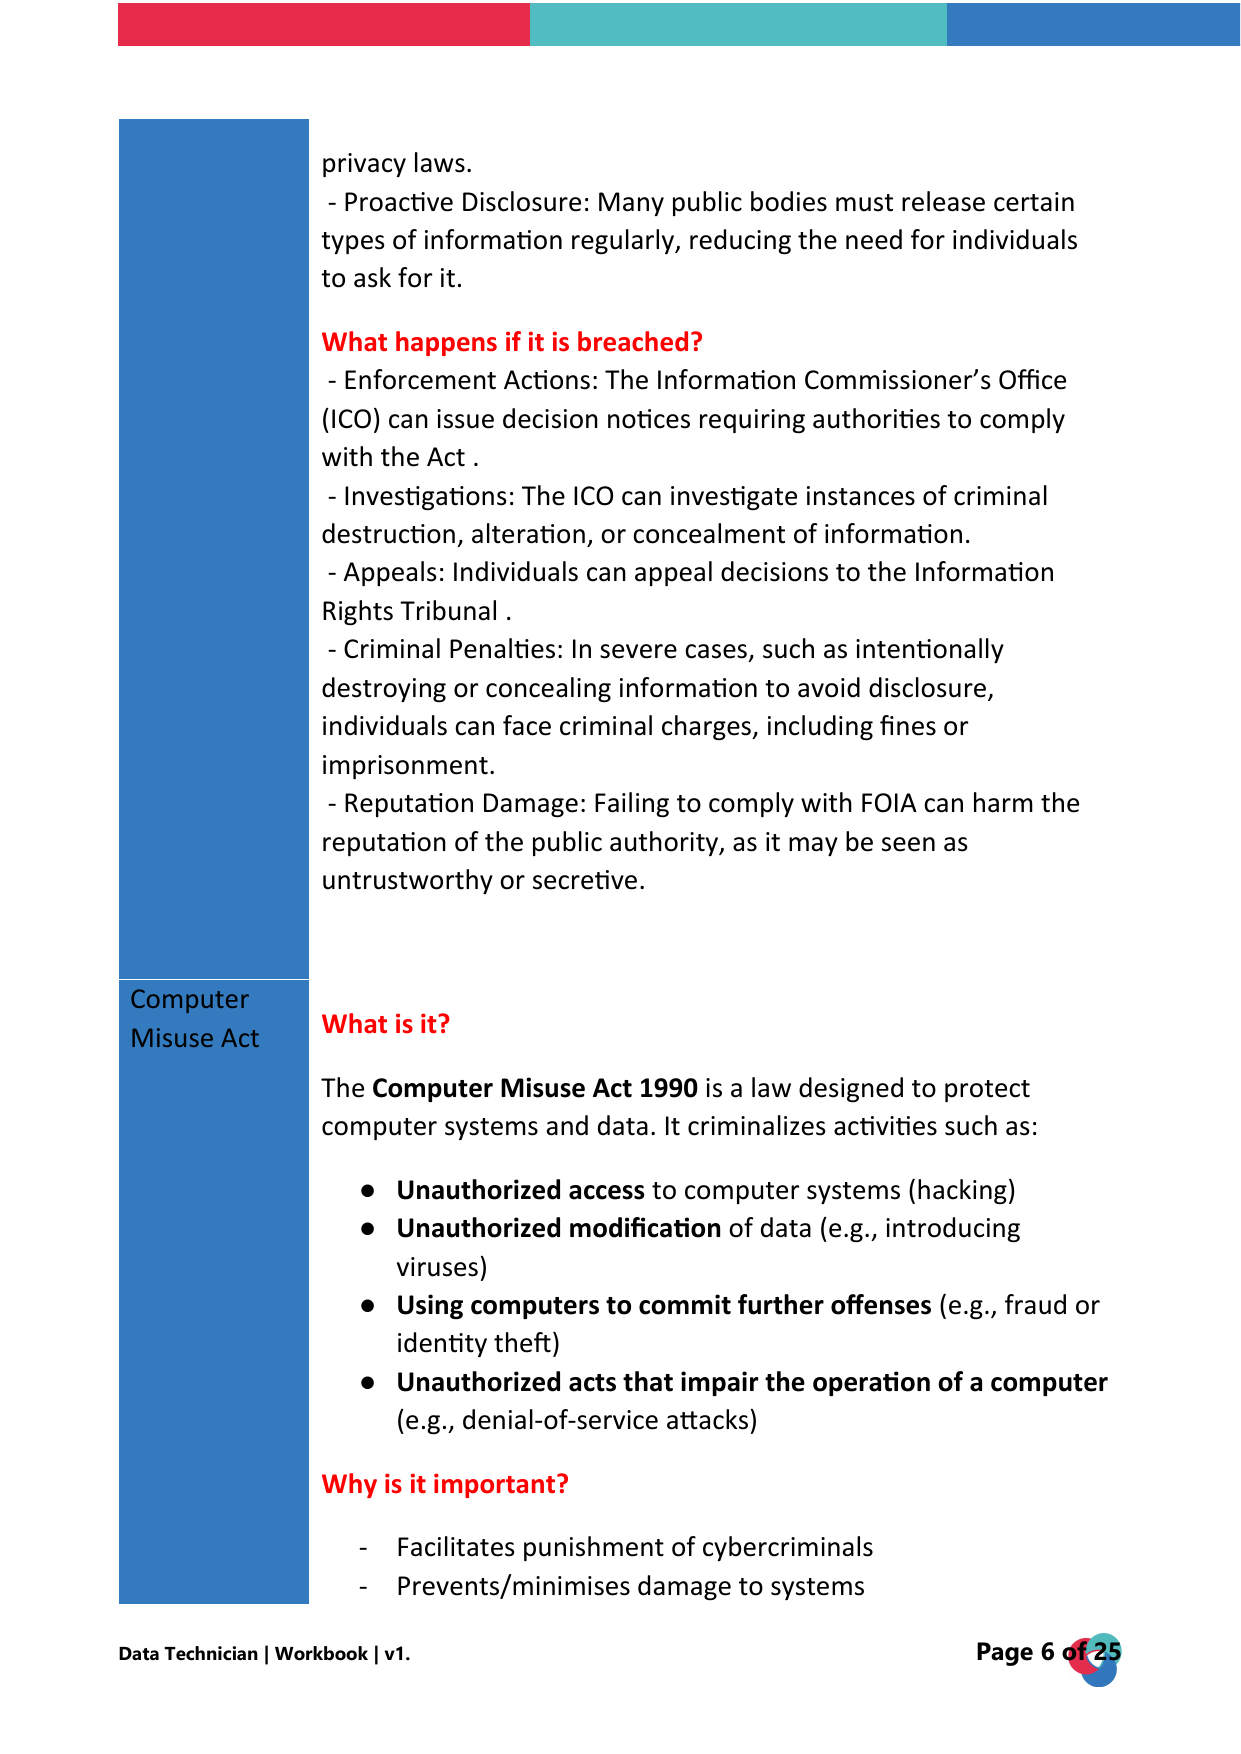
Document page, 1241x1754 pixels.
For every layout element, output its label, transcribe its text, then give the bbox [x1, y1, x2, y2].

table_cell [311, 980, 1121, 1604]
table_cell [119, 119, 309, 979]
table_cell Computer Misuse Act [119, 980, 309, 1604]
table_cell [311, 119, 1121, 979]
picture [1068, 1633, 1123, 1687]
